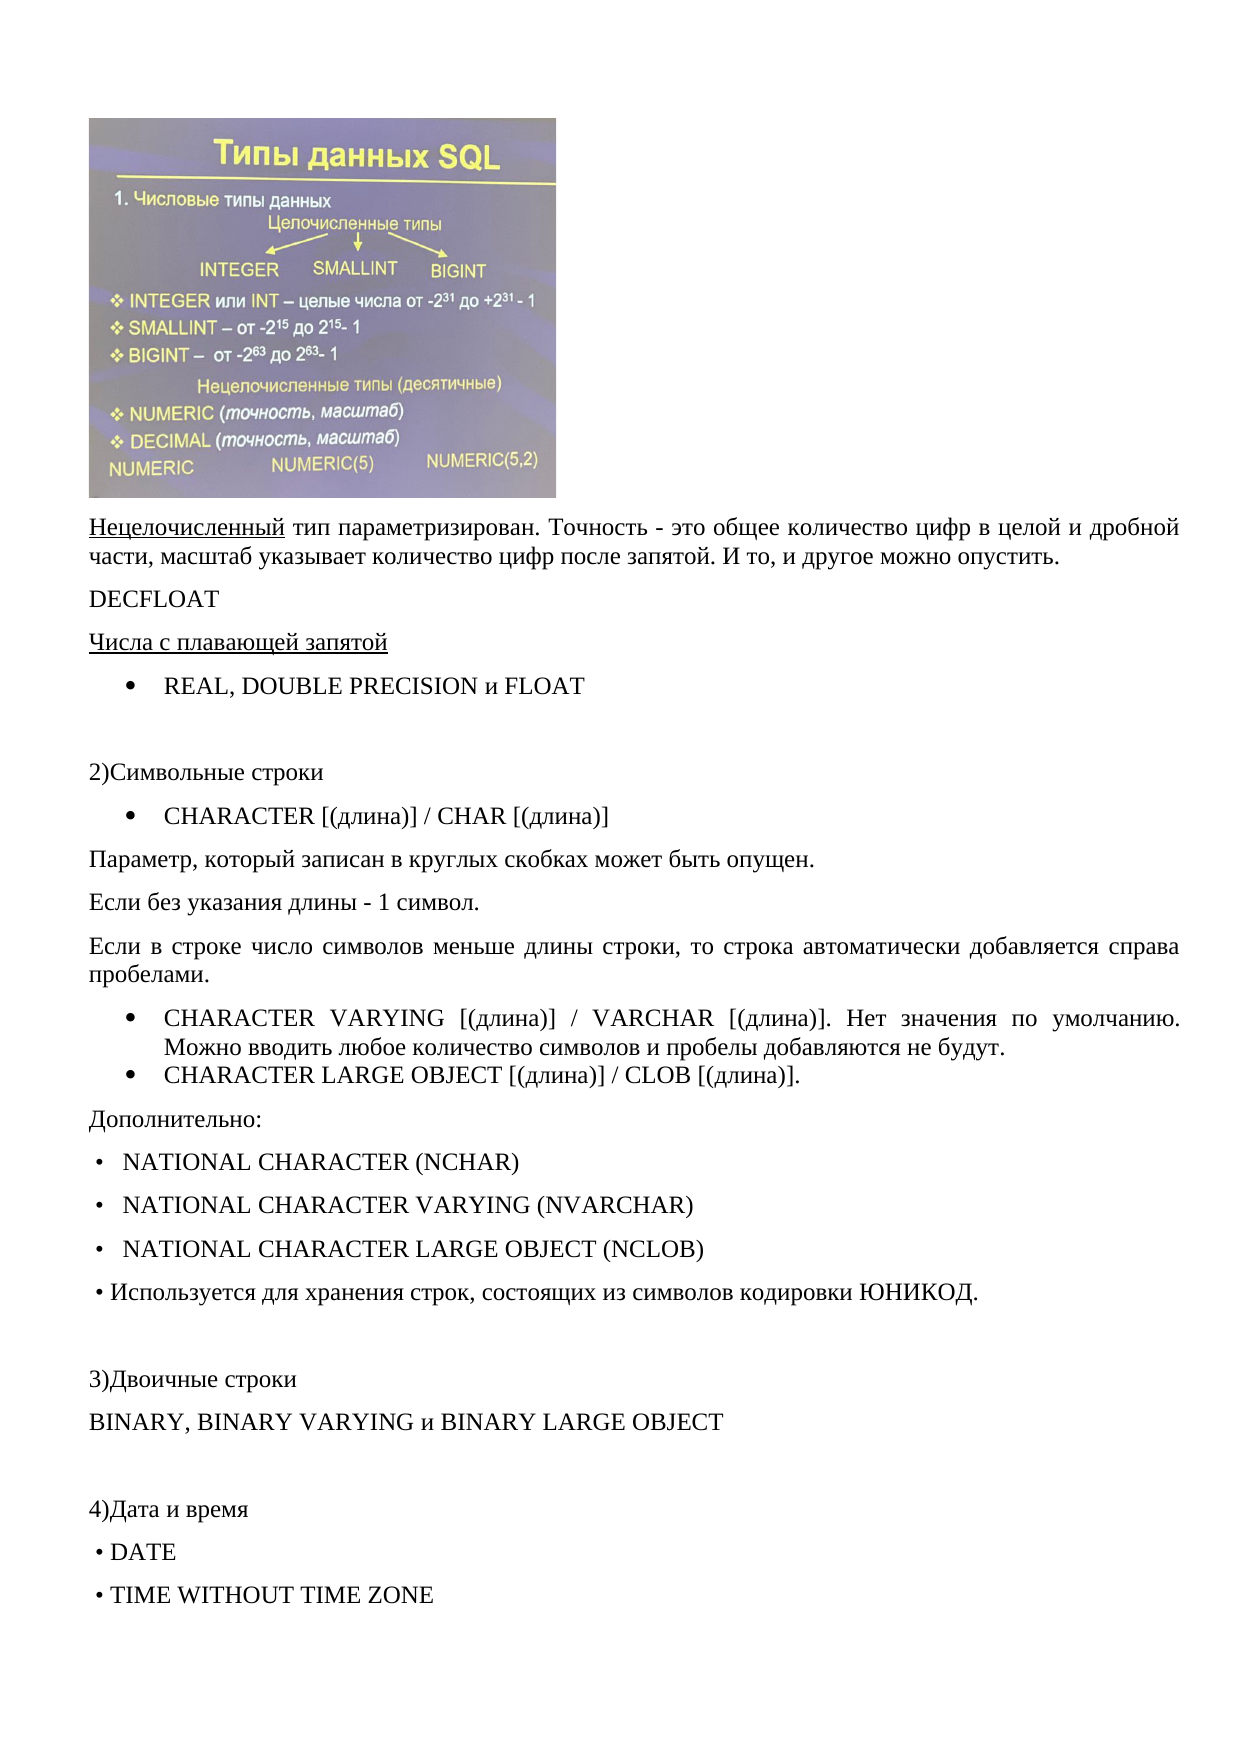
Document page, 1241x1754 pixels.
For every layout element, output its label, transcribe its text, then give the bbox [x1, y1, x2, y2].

text Дополнительно: [89, 1104, 1181, 1132]
text Если без указания длины - 1 символ. [89, 887, 1181, 916]
text • TIME WITHOUT TIME ZONE [89, 1580, 1181, 1609]
text Числа с плавающей запятой [89, 627, 1181, 656]
text Если в строке число символов меньше длины строки, то строка автоматически добавляется справа пробелами. [89, 931, 1181, 988]
list REAL, DOUBLE PRECISION и FLOAT [126, 671, 1181, 699]
text 4)Дата и время [89, 1494, 1181, 1522]
text • Используется для хранения строк, состоящих из символов кодировки ЮНИКОД. [89, 1277, 1181, 1306]
text • NATIONAL CHARACTER VARYING (NVARCHAR) [89, 1190, 1181, 1219]
text DECFLOAT [89, 584, 1181, 613]
picture [88, 118, 557, 498]
list CHARACTER LARGE OBJECT [(длина)] / CLOB [(длина)]. [126, 1060, 1181, 1089]
text Нецелочисленный тип параметризирован. Точность - это общее количество цифр в целой и дробной части, масштаб указывает количество цифр после запятой. И то, и другое можно опустить. [89, 512, 1181, 569]
text • NATIONAL CHARACTER (NCHAR) [89, 1147, 1181, 1176]
list CHARACTER [(длина)] / CHAR [(длина)] [126, 801, 1181, 829]
text Параметр, который записан в круглых скобках может быть опущен. [89, 844, 1181, 873]
text 2)Символьные строки [89, 757, 1181, 786]
text • NATIONAL CHARACTER LARGE OBJECT (NCLOB) [89, 1234, 1181, 1262]
text 3)Двоичные строки [89, 1364, 1181, 1392]
text • DATE [89, 1537, 1181, 1566]
text BINARY, BINARY VARYING и BINARY LARGE OBJECT [89, 1407, 1181, 1436]
list CHARACTER VARYING [(длина)] / VARCHAR [(длина)]. Нет значения по умолчанию. Можно вводить любое количество символов и пробелы добавляются не будут. [126, 1003, 1181, 1060]
